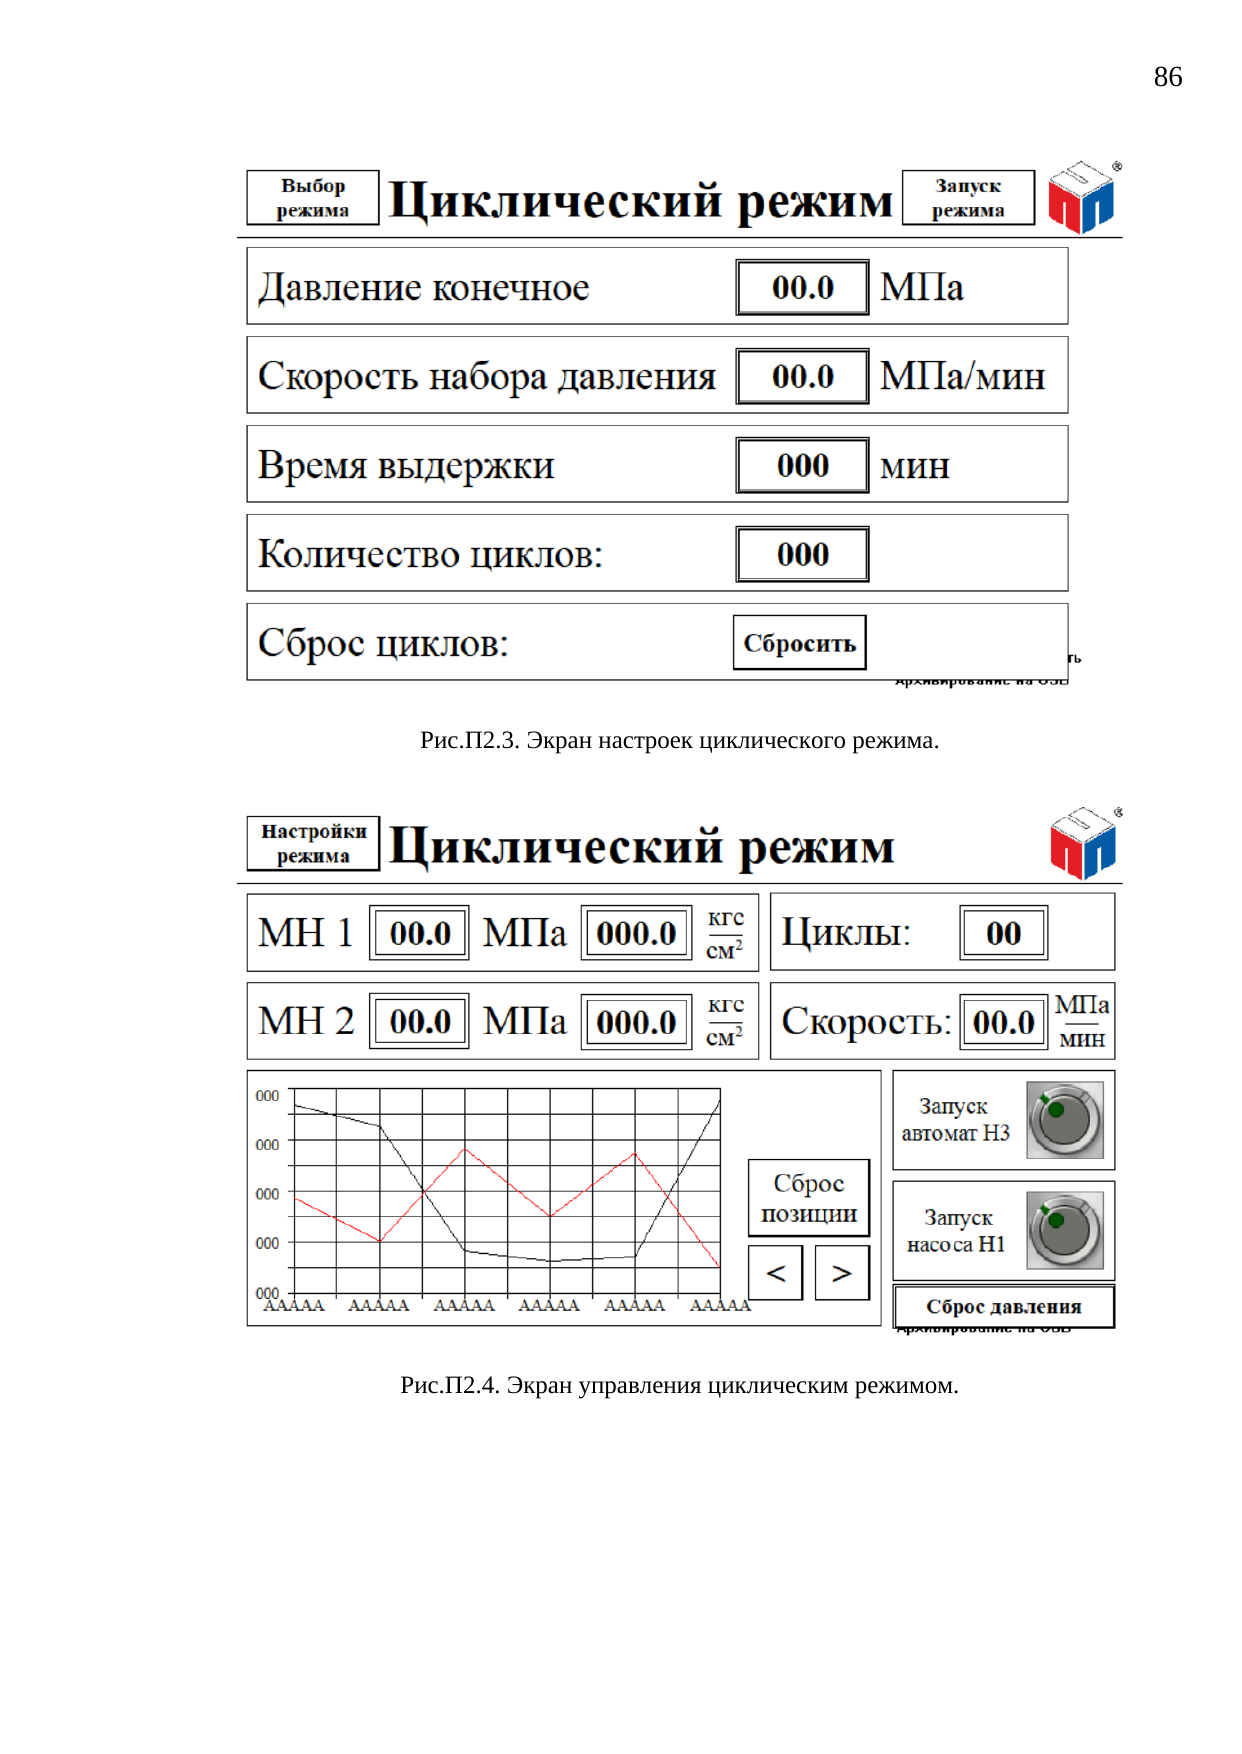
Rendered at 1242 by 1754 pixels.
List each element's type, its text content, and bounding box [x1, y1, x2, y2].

text Рис.П2.3. Экран настроек циклического режима. [177, 725, 1183, 754]
text Рис.П2.4. Экран управления циклическим режимом. [177, 1370, 1183, 1398]
picture [237, 807, 1123, 1337]
picture [237, 159, 1123, 692]
